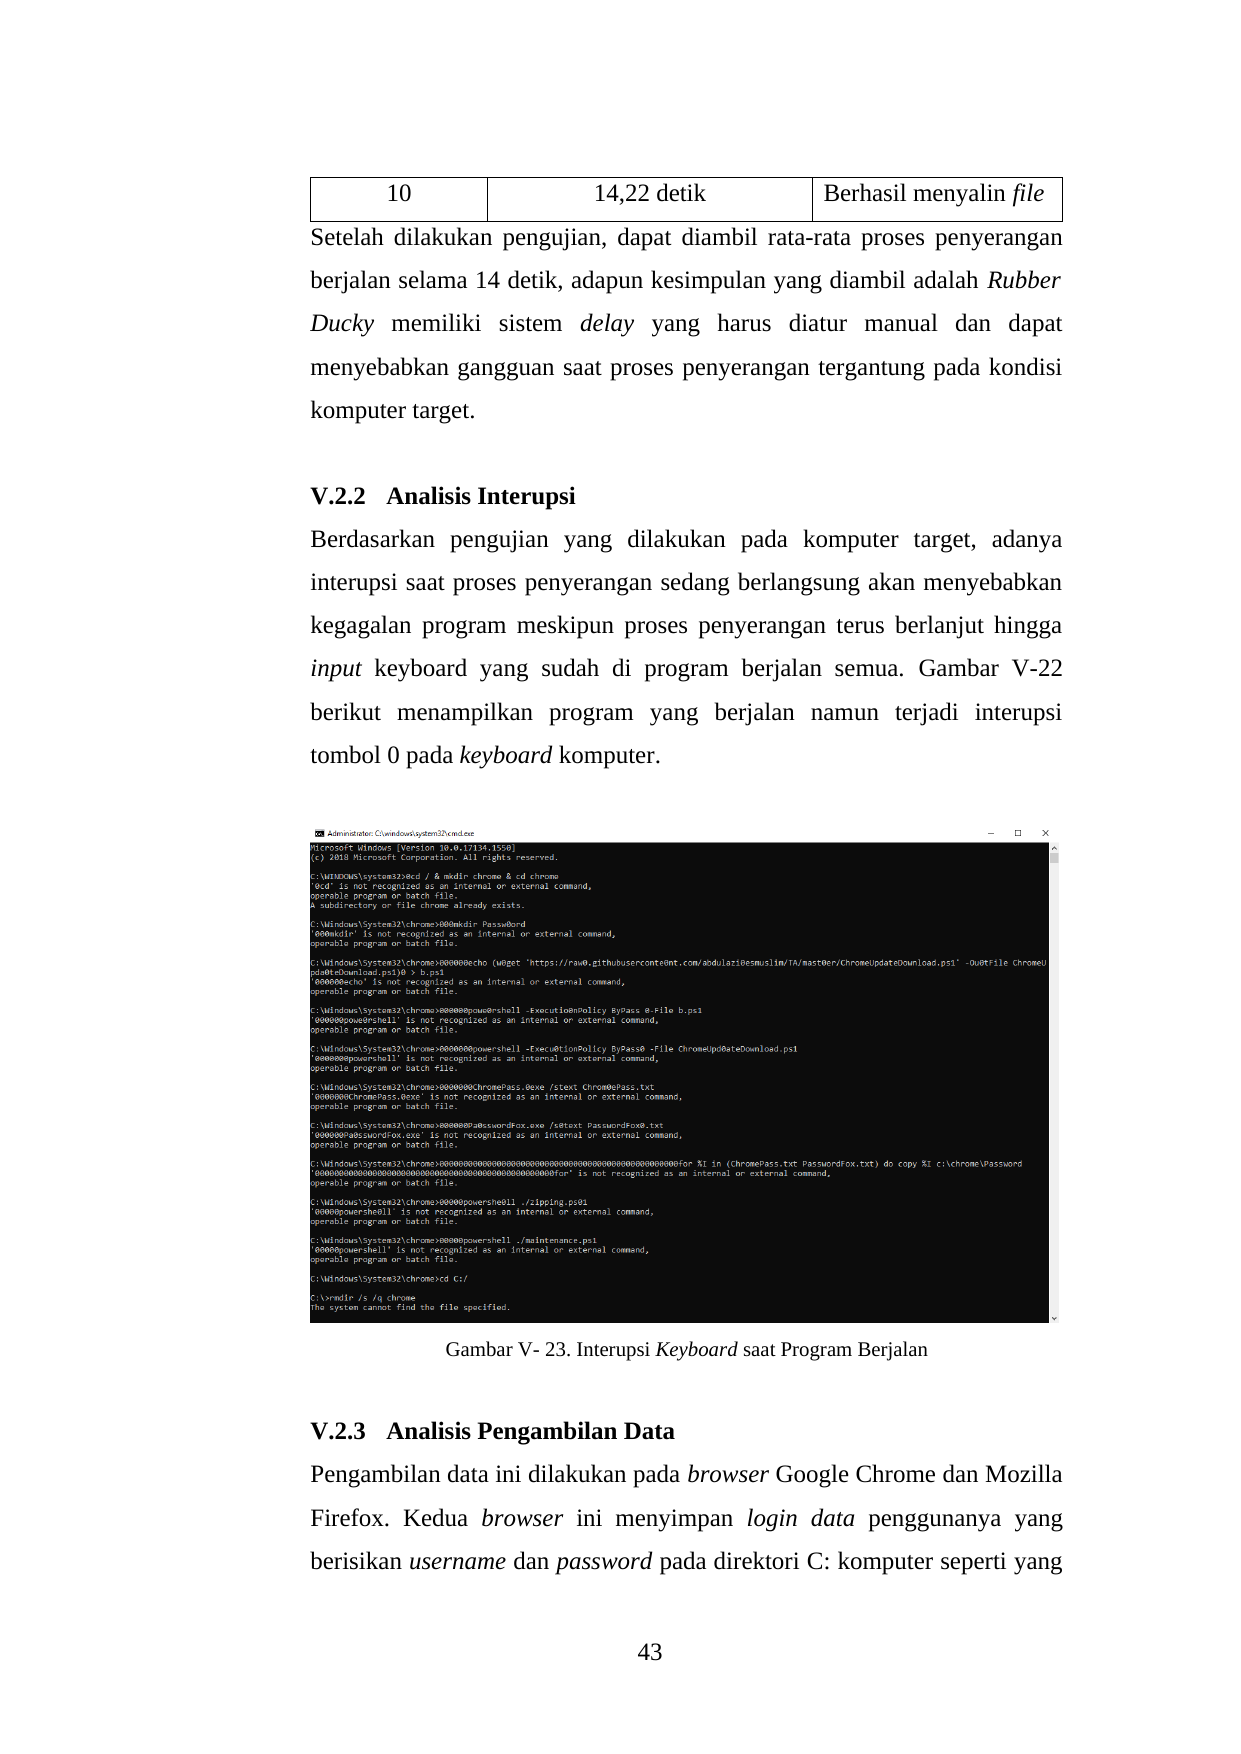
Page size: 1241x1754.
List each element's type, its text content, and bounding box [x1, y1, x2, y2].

table_cell 10 [311, 178, 487, 221]
list Setelah dilakukan pengujian, dapat diambil rata-rata proses penyerangan berjalan selama 14 detik, adapun kesimpulan yang diambil adalah Rubber Ducky memiliki sistem delay yang harus diatur manual dan dapat menyebabkan gangguan saat proses penyerangan tergantung pada kondisi komputer target. [310, 222, 1063, 423]
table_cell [813, 178, 1062, 221]
table_cell 14,22 detik [488, 178, 812, 221]
picture [310, 826, 1059, 1323]
list Berdasarkan pengujian yang dilakukan pada komputer target, adanya interupsi saat proses penyerangan sedang berlangsung akan menyebabkan kegagalan program meskipun proses penyerangan terus berlanjut hingga input keyboard yang sudah di program berjalan semua. Gambar V-22 berikut menampilkan program yang berjalan namun terjadi interupsi tombol 0 pada keyboard komputer. [310, 524, 1063, 768]
subtitle Analisis Interupsi [310, 481, 1063, 510]
subtitle Analisis Pengambilan Data [310, 1416, 1063, 1445]
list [310, 1459, 1063, 1574]
text Gambar V- 23. Interupsi Keyboard saat Program Berjalan [236, 1337, 1063, 1361]
